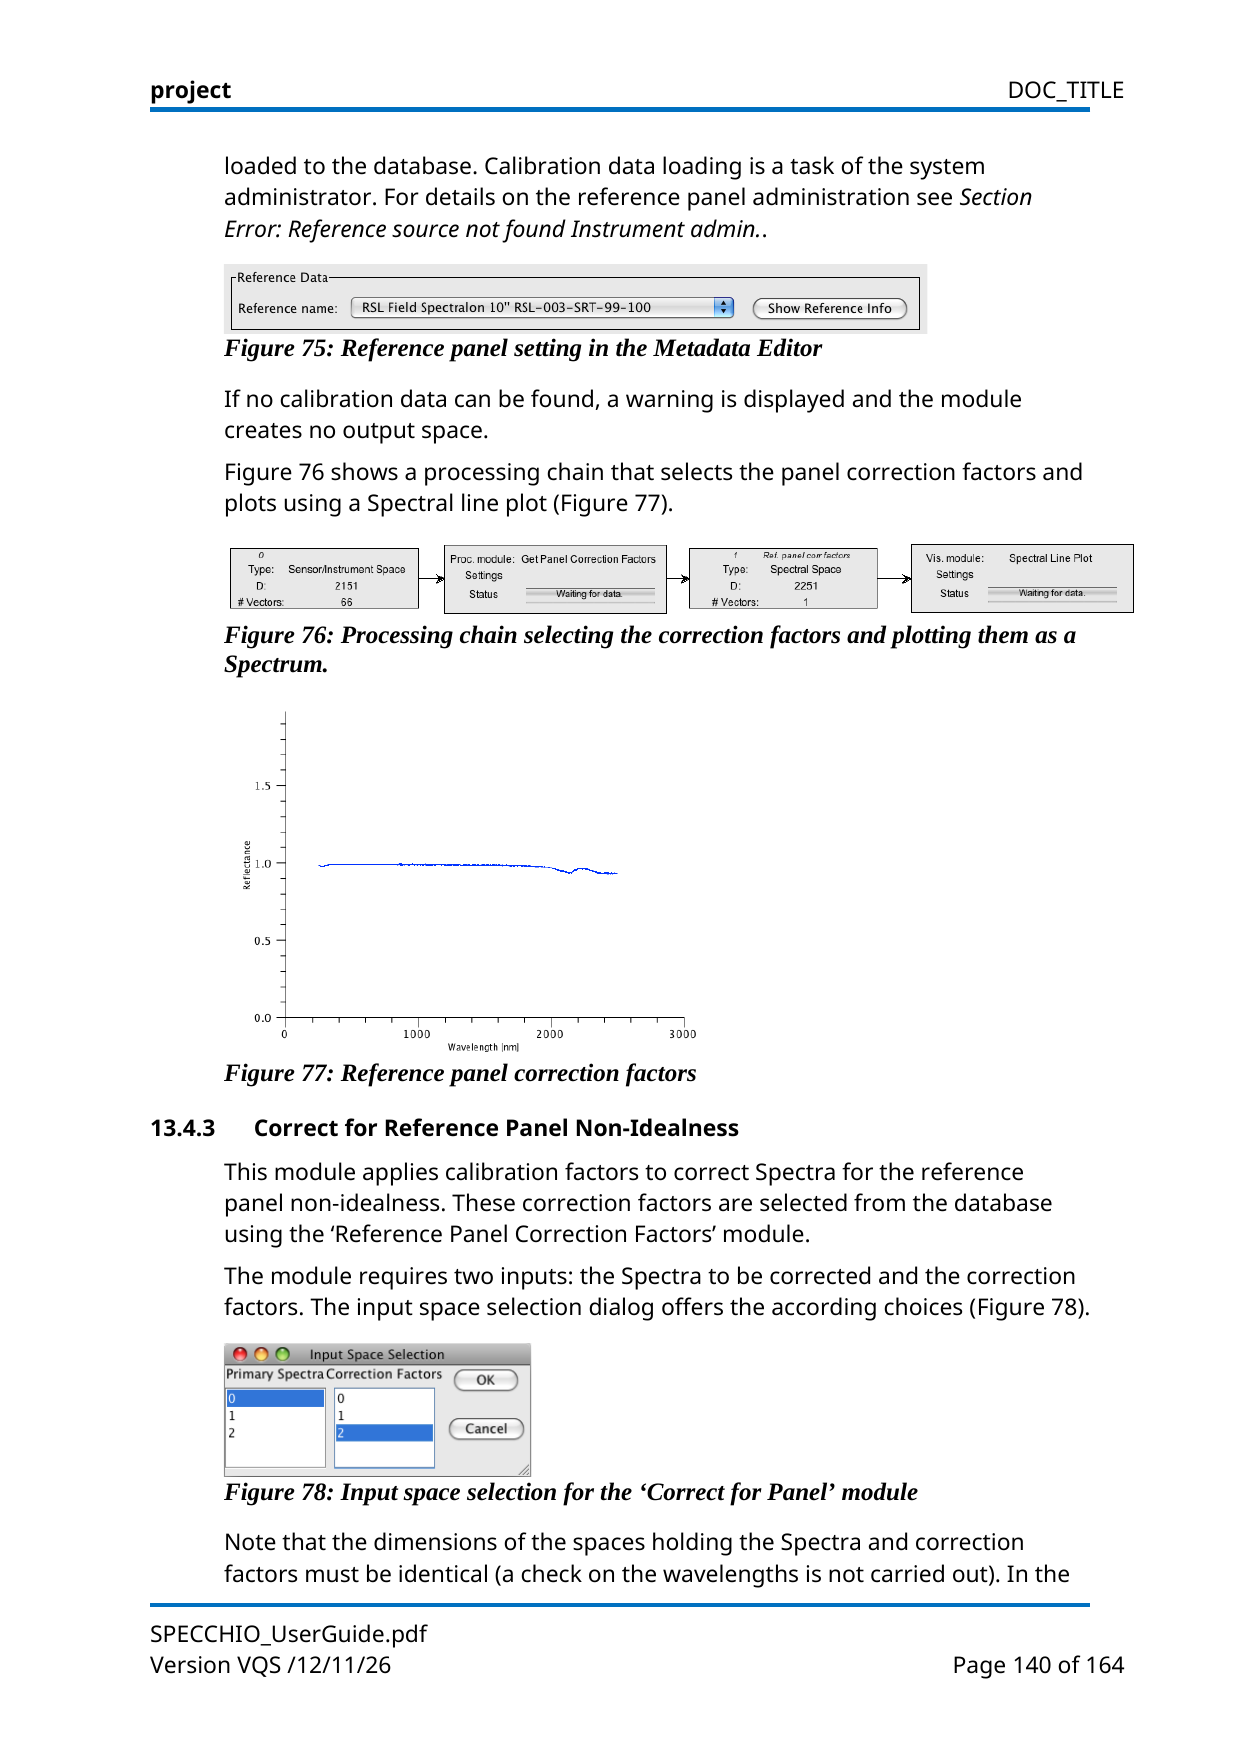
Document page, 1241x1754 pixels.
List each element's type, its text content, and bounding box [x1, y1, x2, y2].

text Figure 78: Input space selection for the ‘Correct for Panel’ module [224, 1477, 1090, 1505]
text This module applies calibration factors to correct Spectra for the reference panel non-idealness. These correction factors are selected from the database using the ‘Reference Panel Correction Factors’ module. [224, 1156, 1090, 1249]
text Figure 76: Processing chain selecting the correction factors and plotting them as a Spectrum. [224, 621, 1090, 678]
text Figure 75: Reference panel setting in the Metadata Editor [224, 333, 1090, 362]
picture [223, 698, 706, 1058]
text Figure 76 shows a processing chain that selects the panel correction factors and plots using a Spectral line plot (Figure 77). [224, 456, 1090, 518]
picture [223, 264, 928, 334]
text Figure 77: Reference panel correction factors [224, 1058, 1090, 1087]
picture [223, 539, 1140, 621]
picture [223, 1343, 532, 1477]
text If no calibration data can be found, a warning is displayed and the module creates no output space. [224, 383, 1090, 445]
text The module requires two inputs: the Spectra to be corrected and the correction factors. The input space selection dialog offers the according choices (Figure 78). [224, 1260, 1090, 1322]
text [224, 1526, 1090, 1589]
subtitle Correct for Reference Panel Non-Idealness [150, 1112, 1090, 1143]
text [224, 150, 1090, 244]
